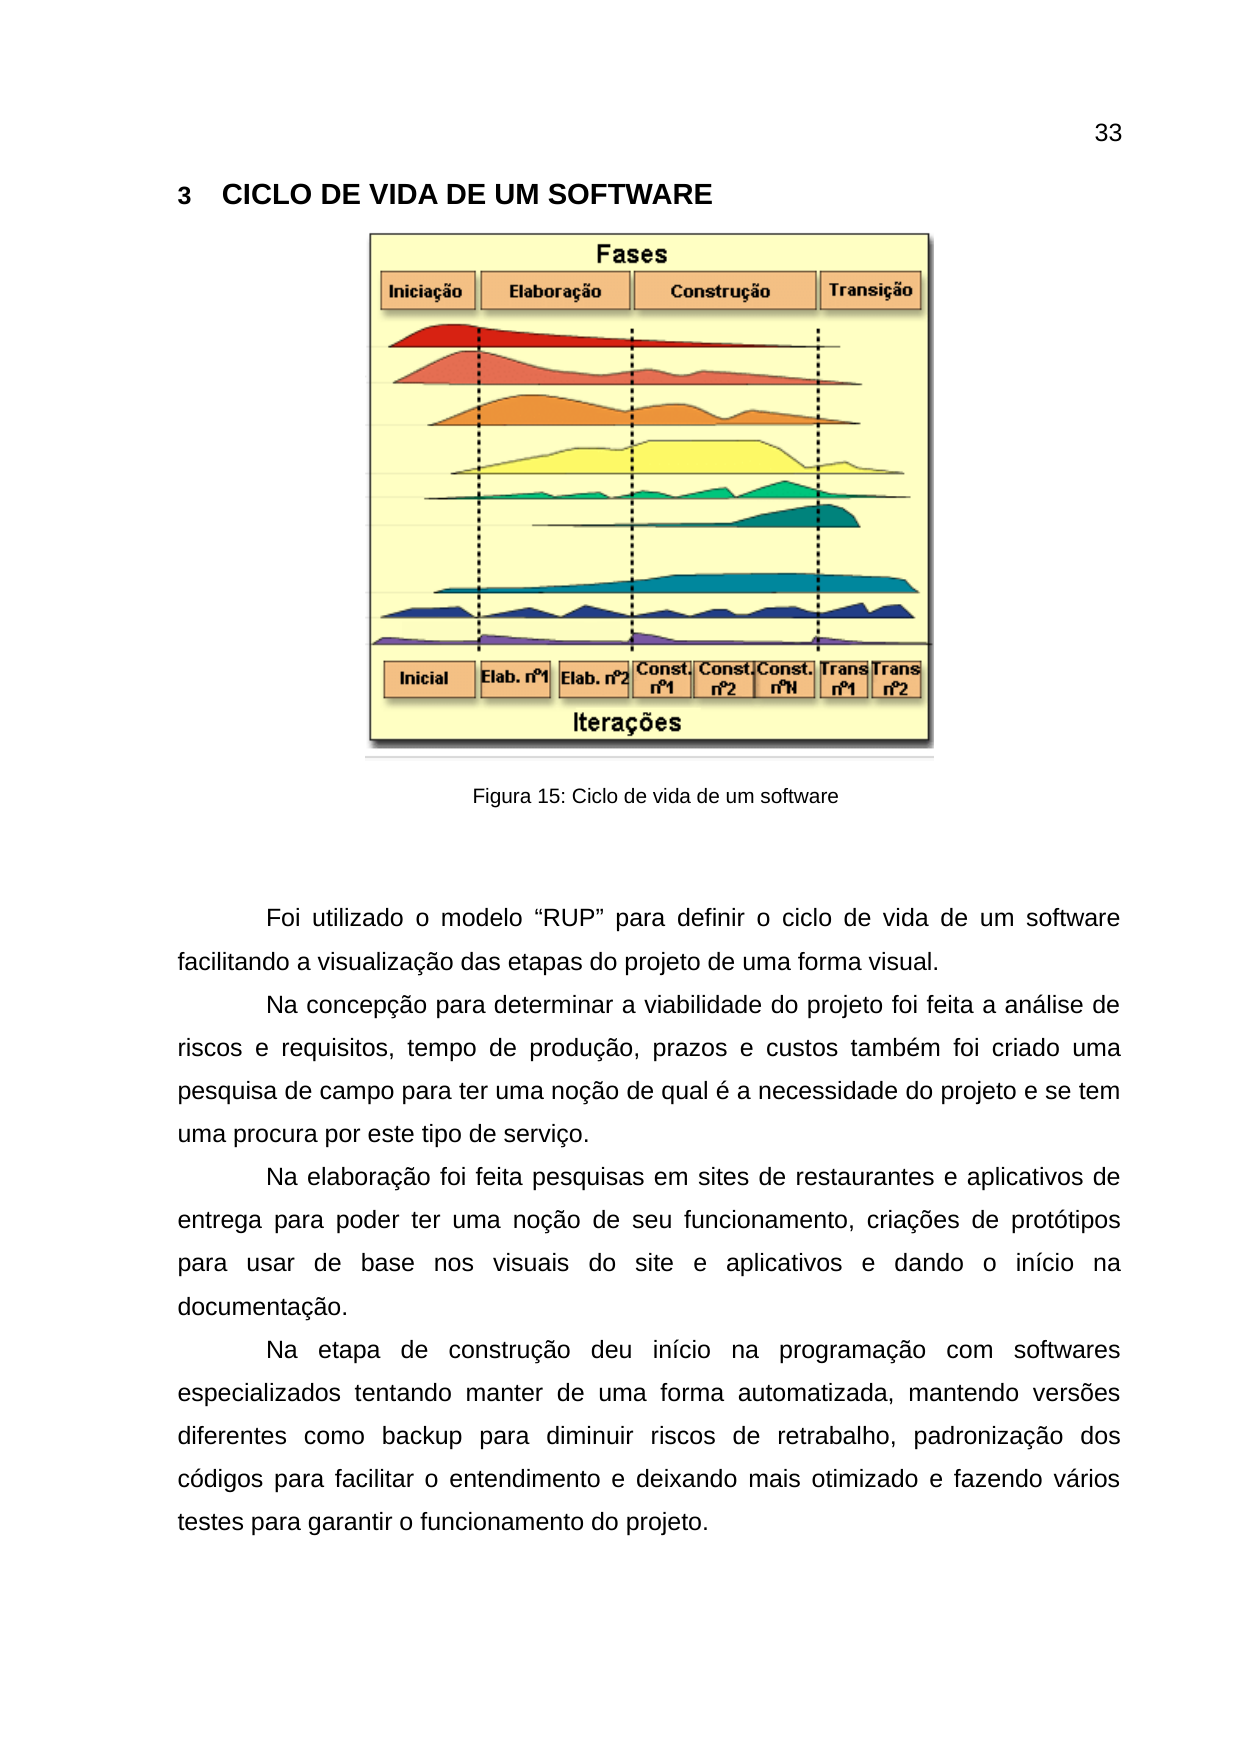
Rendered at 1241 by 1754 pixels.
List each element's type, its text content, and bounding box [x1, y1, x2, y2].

text Figura 15: Ciclo de vida de um software [398, 784, 1122, 808]
text Na elaboração foi feita pesquisas em sites de restaurantes e aplicativos de entrega para poder ter uma noção de seu funcionamento, criações de protótipos para usar de base nos visuais do site e aplicativos e dando o início na documentação. [177, 1162, 1122, 1320]
subtitle CICLO DE VIDA DE UM SOFTWARE [177, 177, 1122, 211]
text Na concepção para determinar a viabilidade do projeto foi feita a análise de riscos e requisitos, tempo de produção, prazos e custos também foi criado uma pesquisa de campo para ter uma noção de qual é a necessidade do projeto e se tem uma procura por este tipo de serviço. [177, 990, 1122, 1148]
text Na etapa de construção deu início na programação com softwares especializados tentando manter de uma forma automatizada, mantendo versões diferentes como backup para diminuir riscos de retrabalho, padronização dos códigos para facilitar o entendimento e deixando mais otimizado e fazendo vários testes para garantir o funcionamento do projeto. [177, 1335, 1122, 1536]
text Foi utilizado o modelo “RUP” para definir o ciclo de vida de um software facilitando a visualização das etapas do projeto de uma forma visual. [177, 903, 1122, 975]
picture [365, 227, 934, 761]
